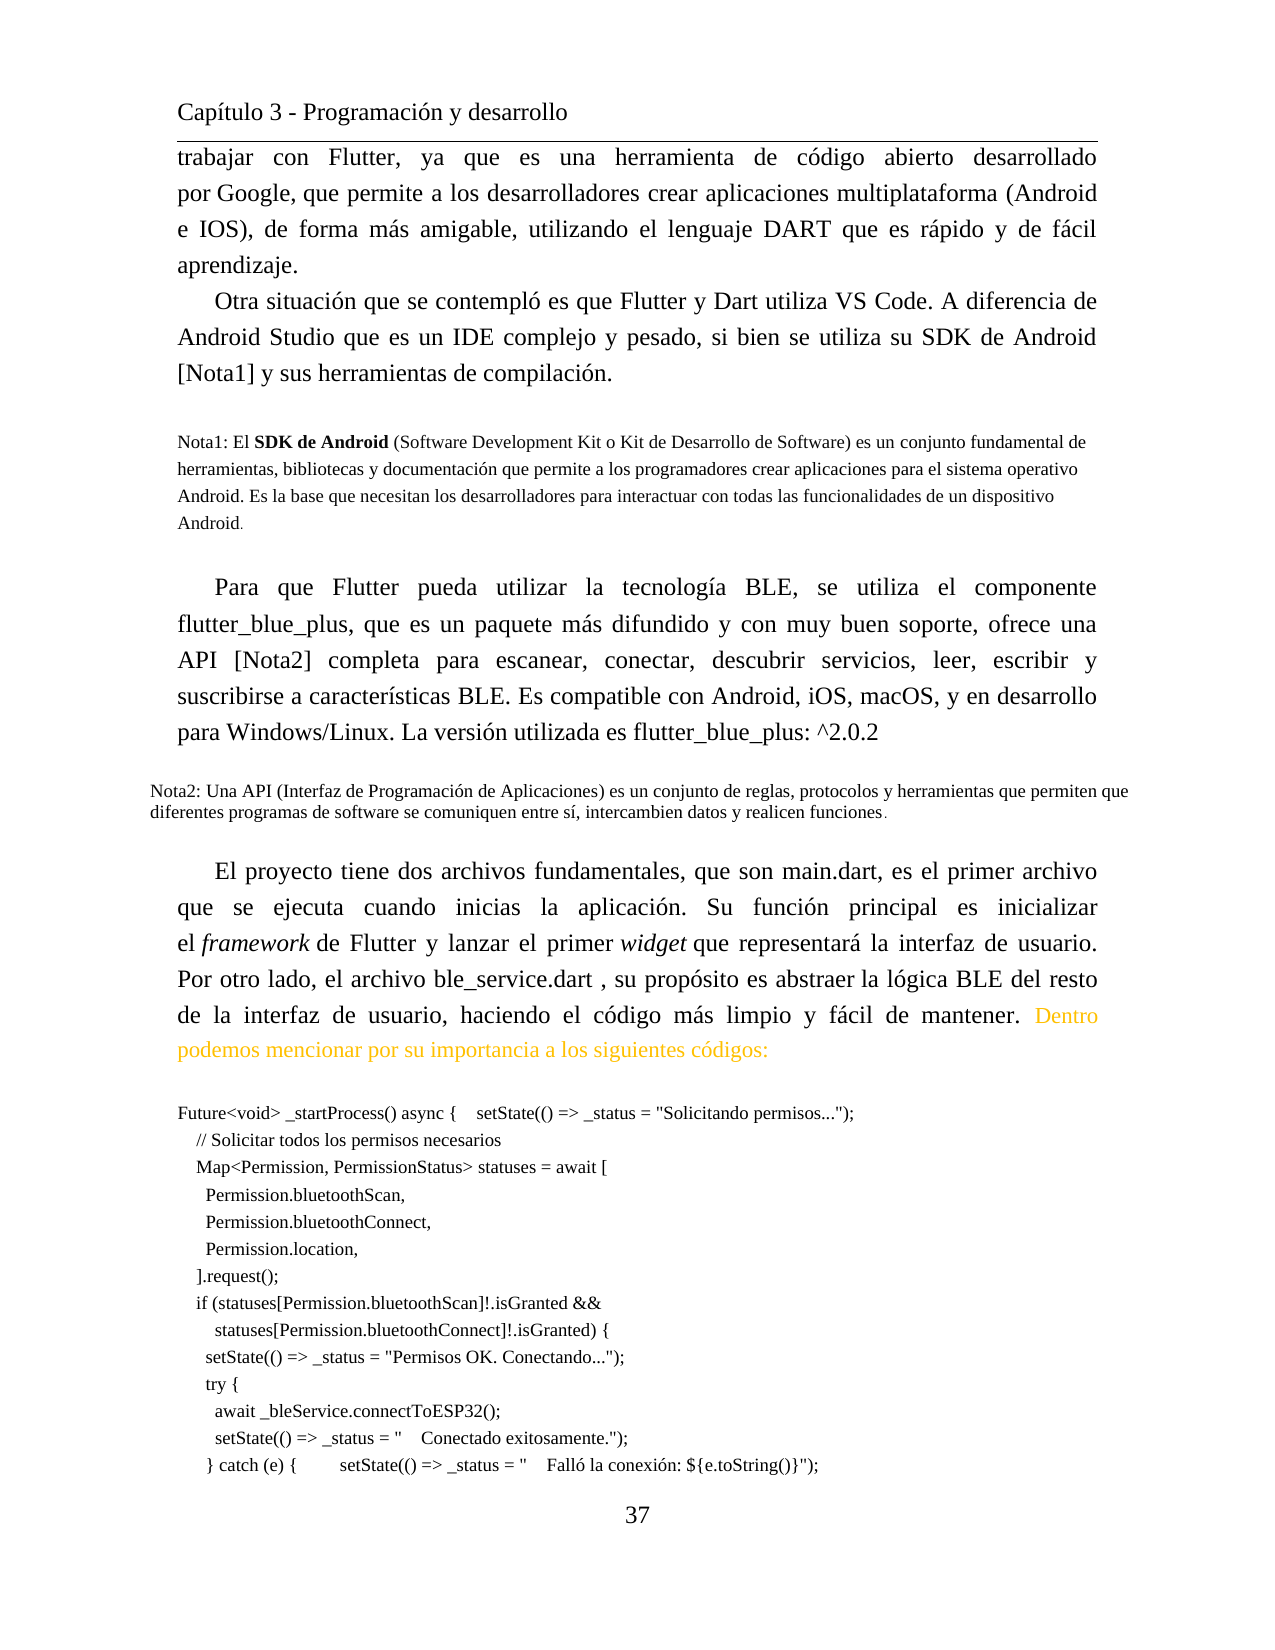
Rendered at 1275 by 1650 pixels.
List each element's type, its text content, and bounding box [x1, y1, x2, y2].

text } catch (e) { setState(() => _status = "❌ Falló la conexión: ${e.toString()}"); [177, 1454, 1098, 1476]
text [177, 142, 1098, 279]
text try { [177, 1373, 1098, 1394]
text // Solicitar todos los permisos necesarios [177, 1129, 1098, 1151]
text ].request(); [177, 1265, 1098, 1286]
text Permission.bluetoothConnect, [177, 1211, 1098, 1232]
text Permission.location, [177, 1238, 1098, 1259]
text await _bleService.connectToESP32(); [177, 1400, 1098, 1422]
text setState(() => _status = "✅ Conectado exitosamente."); [177, 1427, 1098, 1449]
text Otra situación que se contempló es que Flutter y Dart utiliza VS Code. A diferencia de Android Studio que es un IDE complejo y pesado, si bien se utiliza su SDK de Android [Nota1] y sus herramientas de compilación. [177, 286, 1098, 387]
text if (statuses[Permission.bluetoothScan]!.isGranted && [177, 1292, 1098, 1313]
text Para que Flutter pueda utilizar la tecnología BLE, se utiliza el componente flutter_blue_plus, que es un paquete más difundido y con muy buen soporte, ofrece una API [Nota2] completa para escanear, conectar, descubrir servicios, leer, escribir y suscribirse a características BLE. Es compatible con Android, iOS, macOS, y en desarrollo para Windows/Linux. La versión utilizada es flutter_blue_plus: ^2.0.2 [177, 572, 1098, 746]
text Permission.bluetoothScan, [177, 1183, 1098, 1205]
text Nota2: Una API (Interfaz de Programación de Aplicaciones) es un conjunto de reglas, protocolos y herramientas que permiten que diferentes programas de software se comuniquen entre sí, intercambien datos y realicen funciones. [150, 779, 1200, 823]
text Map<Permission, PermissionStatus> statuses = await [ [177, 1156, 1098, 1178]
text Future<void> _startProcess() async { setState(() => _status = "Solicitando permisos..."); [177, 1102, 1098, 1124]
text statuses[Permission.bluetoothConnect]!.isGranted) { [177, 1319, 1098, 1340]
text Nota1: El SDK de Android (Software Development Kit o Kit de Desarrollo de Software) es un conjunto fundamental de herramientas, bibliotecas y documentación que permite a los programadores crear aplicaciones para el sistema operativo Android. Es la base que necesitan los desarrolladores para interactuar con todas las funcionalidades de un dispositivo Android. [177, 431, 1098, 534]
text El proyecto tiene dos archivos fundamentales, que son main.dart, es el primer archivo que se ejecuta cuando inicias la aplicación. Su función principal es inicializar el framework de Flutter y lanzar el primer widget que representará la interfaz de usuario. Por otro lado, el archivo ble_service.dart , su propósito es abstraer la lógica BLE del resto de la interfaz de usuario, haciendo el código más limpio y fácil de mantener. Dentro podemos mencionar por su importancia a los siguientes códigos: [177, 856, 1098, 1062]
text setState(() => _status = "Permisos OK. Conectando..."); [177, 1346, 1098, 1367]
